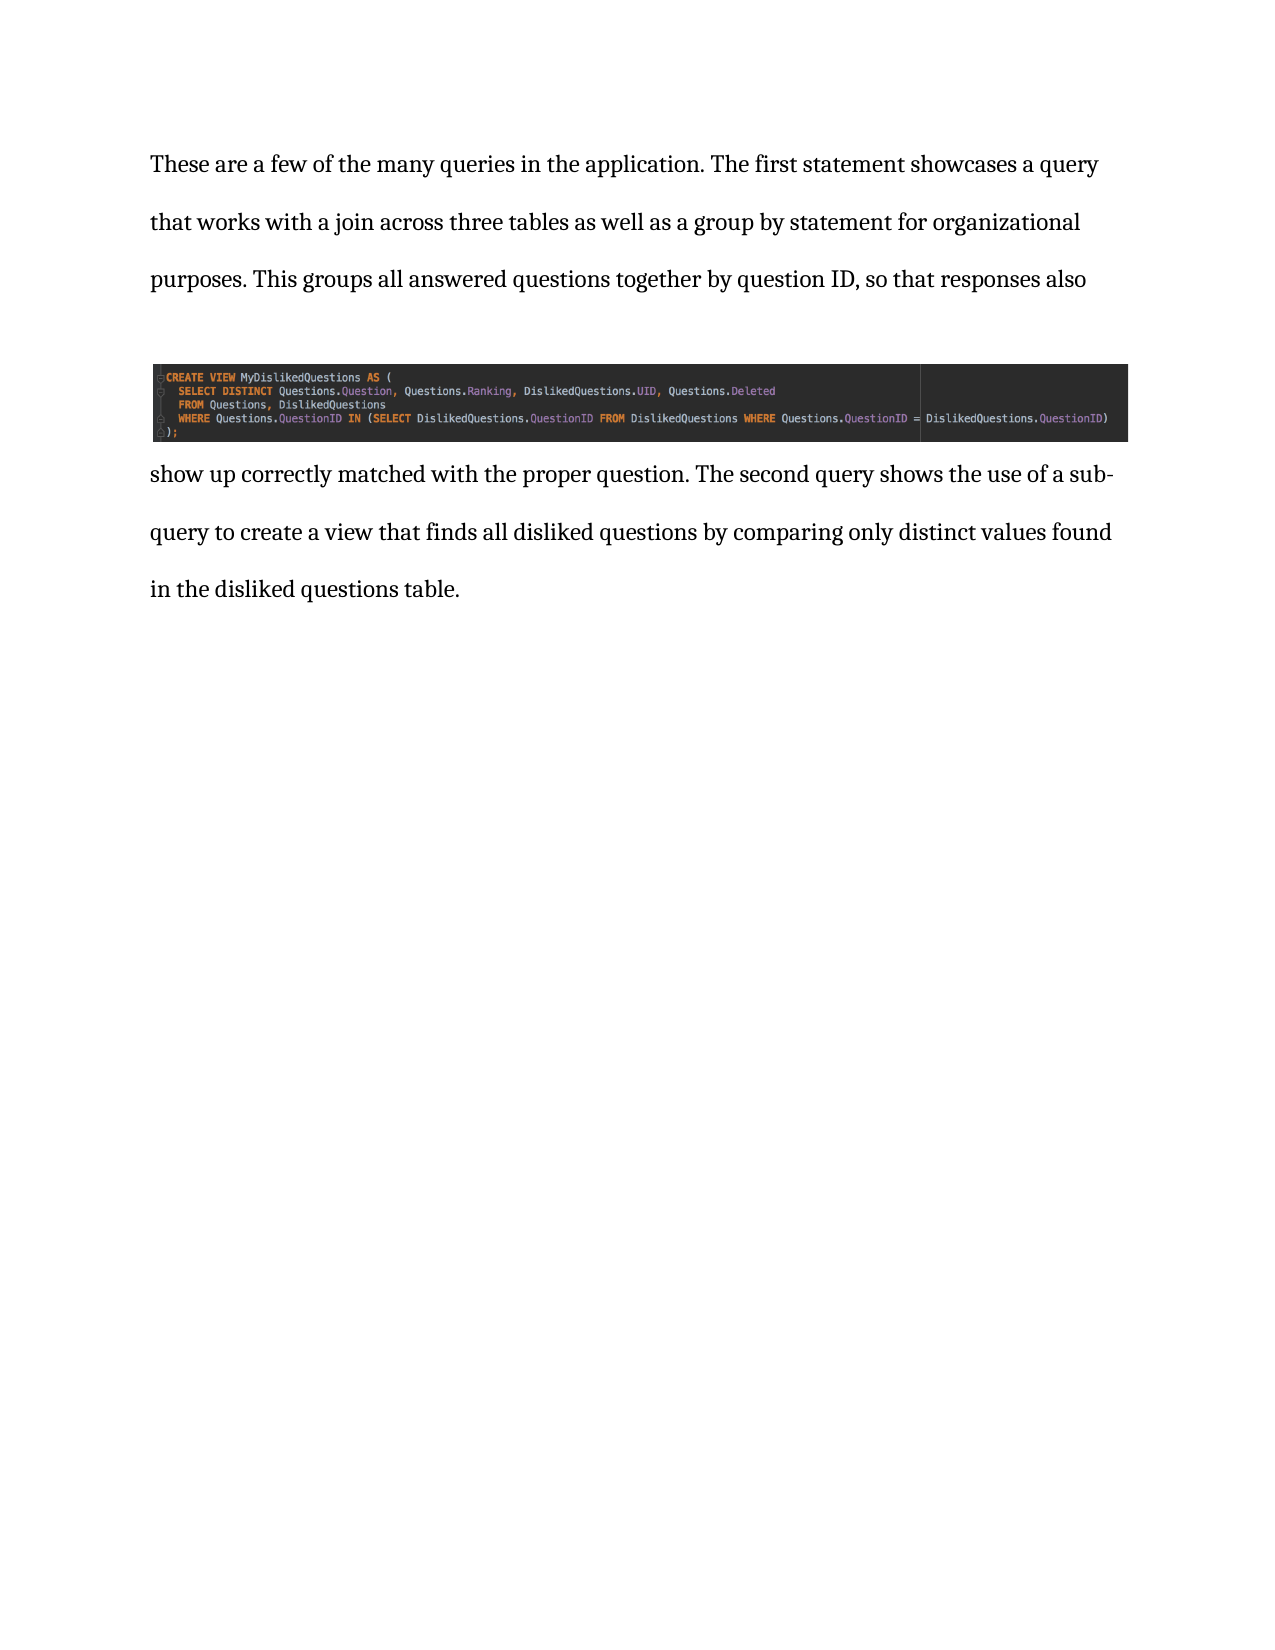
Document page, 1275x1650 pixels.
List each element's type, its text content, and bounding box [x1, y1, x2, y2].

picture [153, 364, 1129, 442]
text These are a few of the many queries in the application. The first statement showcases a query that works with a join across three tables as well as a group by statement for organizational purposes. This groups all answered questions together by question ID, so that responses also show up correctly matched with the proper question. The second query shows the use of a sub-query to create a view that finds all disliked questions by comparing only distinct values found in the disliked questions table. [150, 150, 1125, 604]
